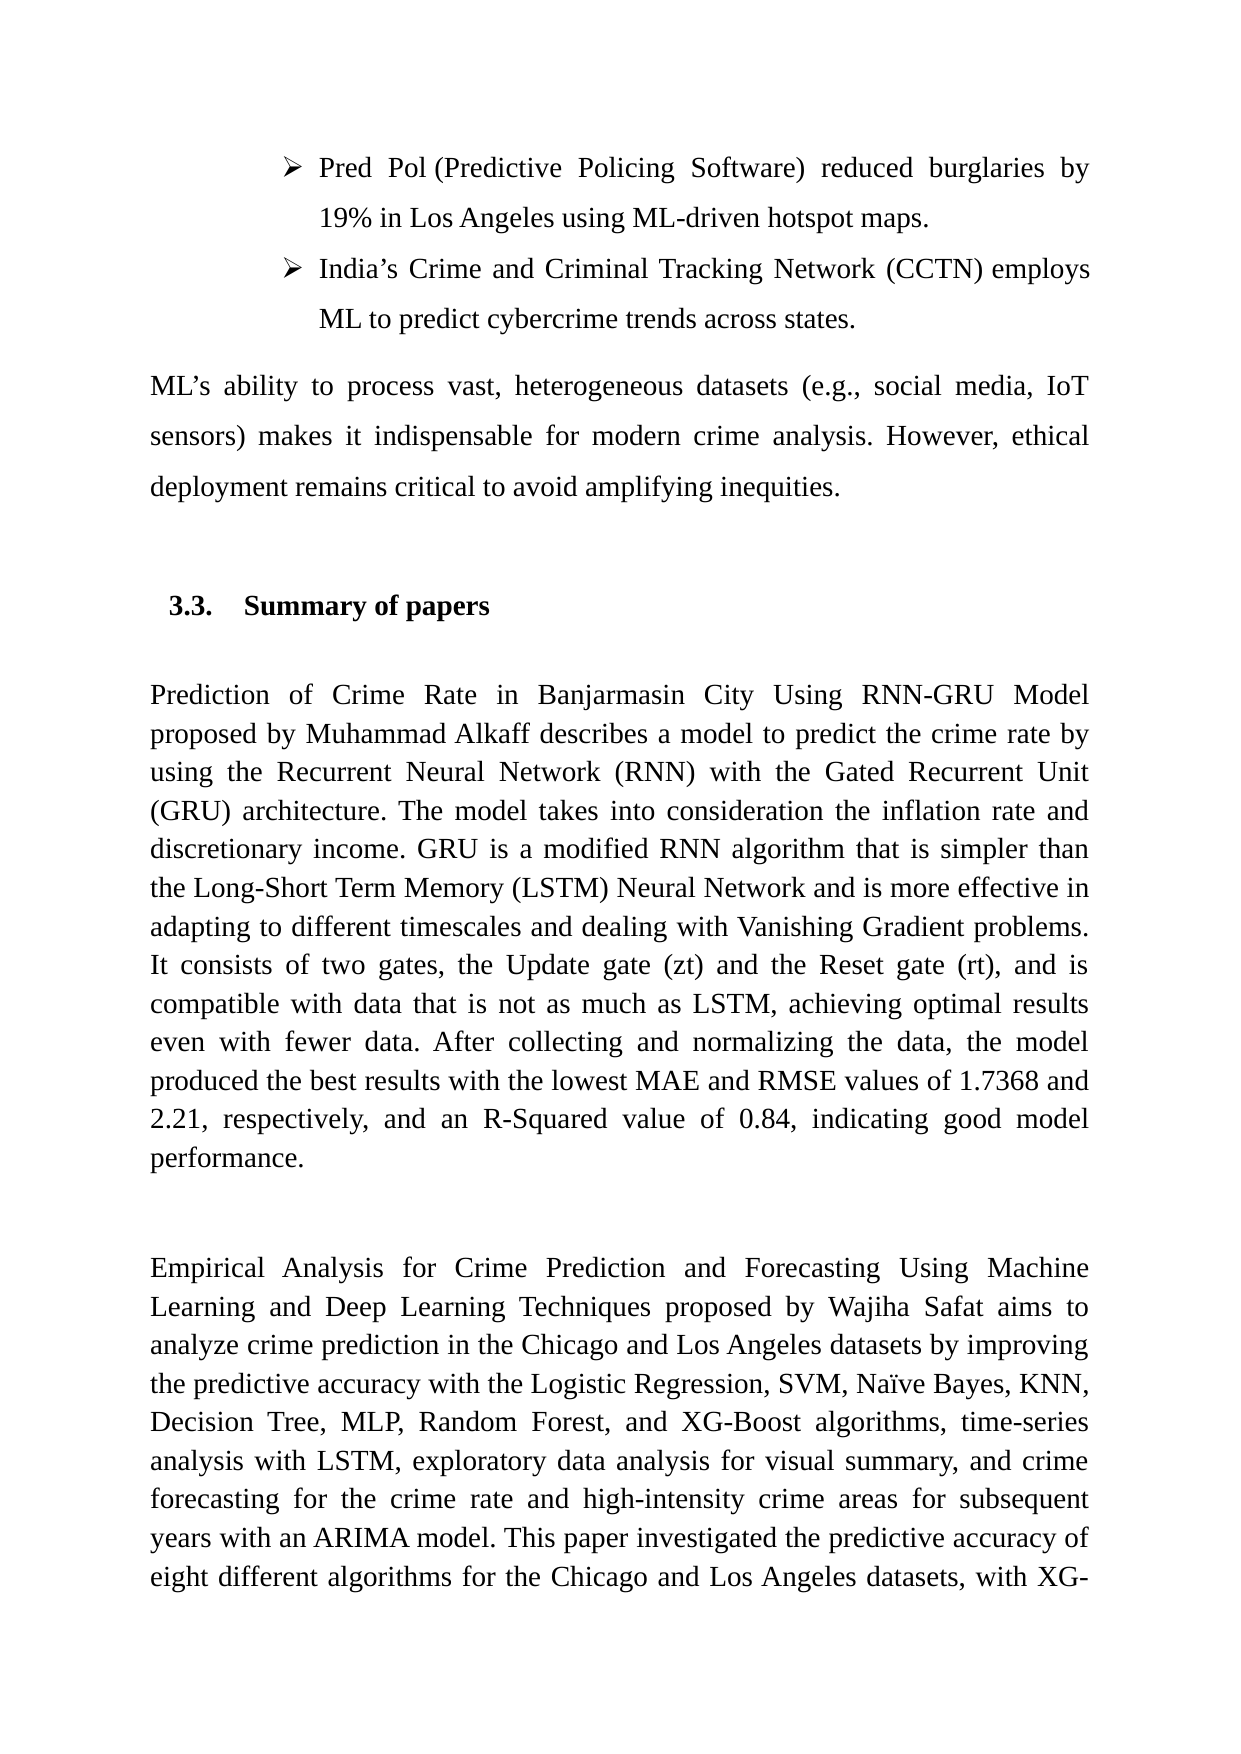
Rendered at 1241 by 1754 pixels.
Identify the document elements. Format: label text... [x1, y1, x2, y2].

list India’s Crime and Criminal Tracking Network (CCTN) employs ML to predict cybercrime trends across states. [281, 251, 1090, 335]
list Pred Pol (Predictive Policing Software) reduced burglaries by 19% in Los Angeles using ML-driven hotspot maps. [281, 150, 1090, 234]
text Prediction of Crime Rate in Banjarmasin City Using RNN-GRU Model proposed by Muhammad Alkaff describes a model to predict the crime rate by using the Recurrent Neural Network (RNN) with the Gated Recurrent Unit (GRU) architecture. The model takes into consideration the inflation rate and discretionary income. GRU is a modified RNN algorithm that is simpler than the Long-Short Term Memory (LSTM) Neural Network and is more effective in adapting to different timescales and dealing with Vanishing Gradient problems. It consists of two gates, the Update gate (zt) and the Reset gate (rt), and is compatible with data that is not as much as LSTM, achieving optimal results even with fewer data. After collecting and normalizing the data, the model produced the best results with the lowest MAE and RMSE values of 1.7368 and 2.21, respectively, and an R-Squared value of 0.84, indicating good model performance. [150, 677, 1090, 1173]
text ML’s ability to process vast, heterogeneous datasets (e.g., social media, IoT sensors) makes it indispensable for modern crime analysis. However, ethical deployment remains critical to avoid amplifying inequities. [150, 368, 1090, 502]
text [150, 1250, 1090, 1592]
list Summary of papers [169, 588, 1090, 622]
